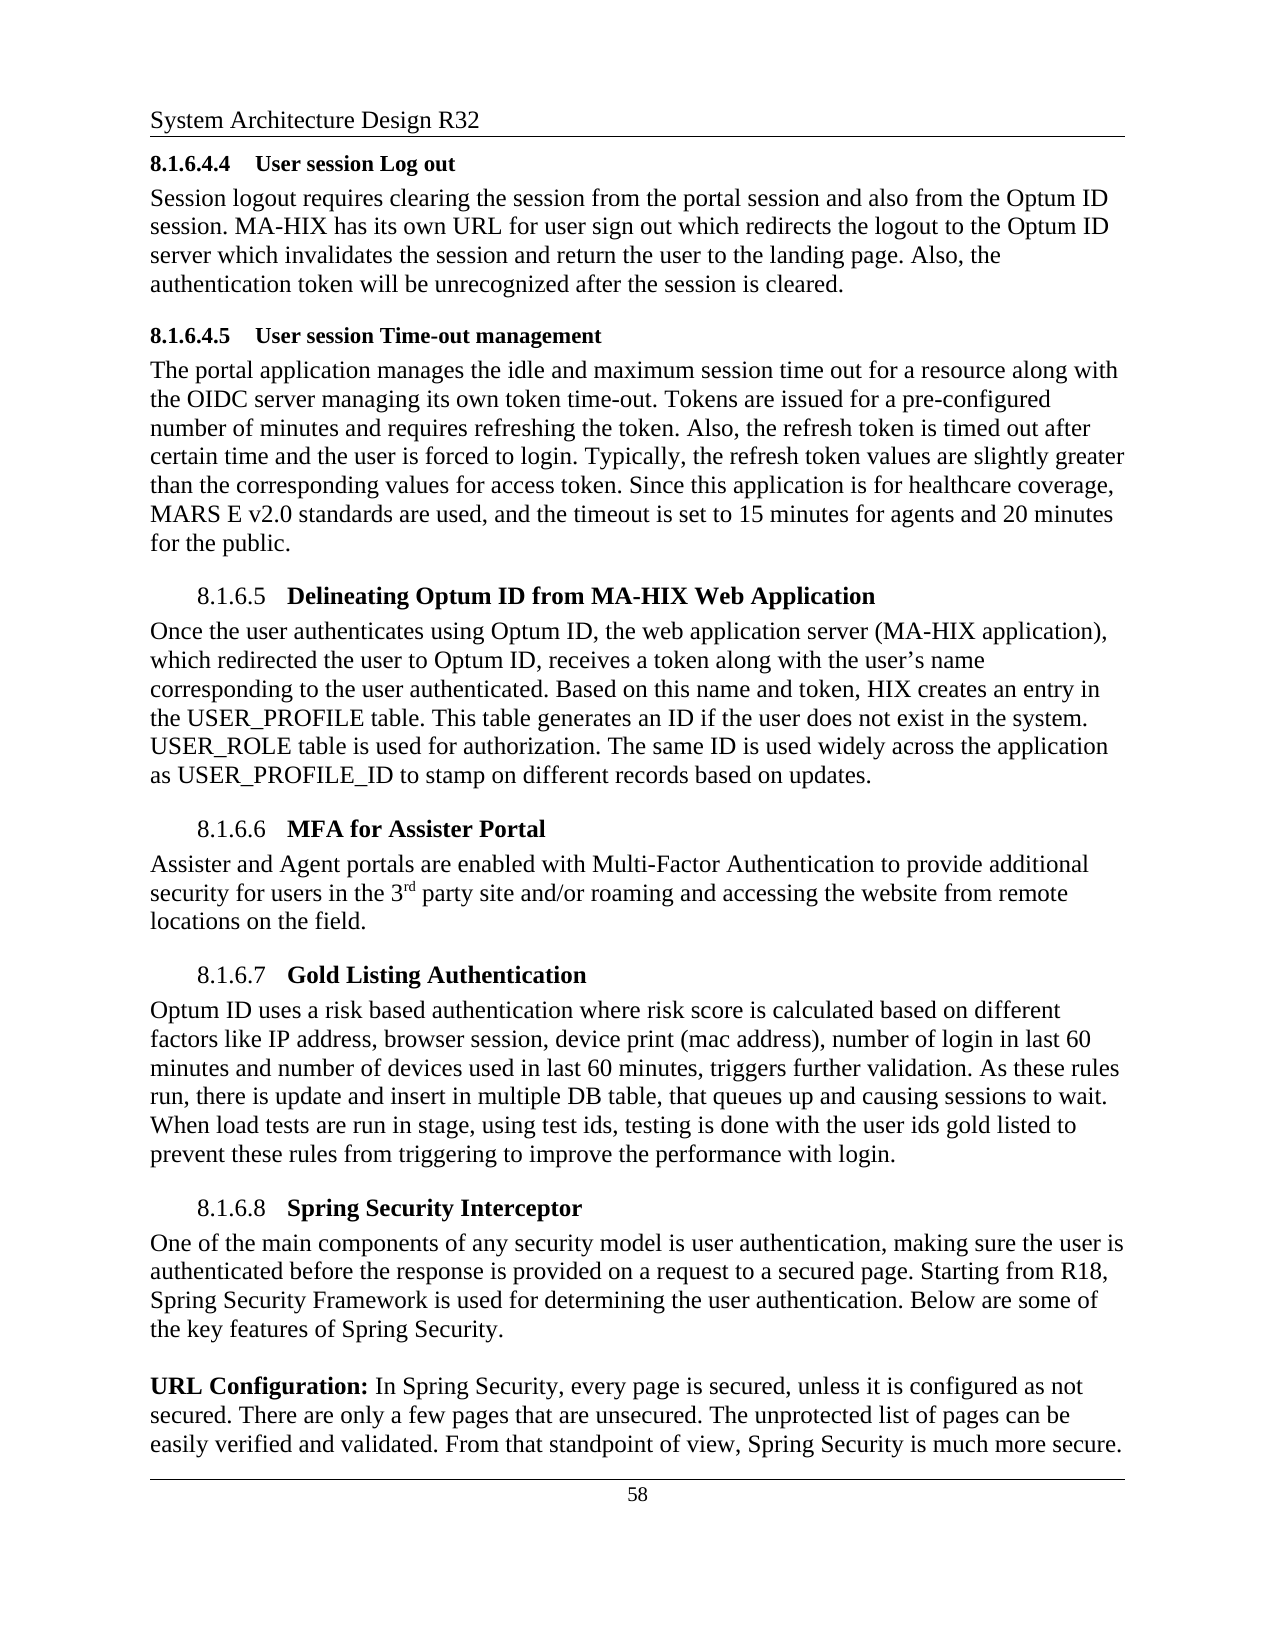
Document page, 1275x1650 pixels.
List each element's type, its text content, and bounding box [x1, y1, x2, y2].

text The portal application manages the idle and maximum session time out for a resource along with the OIDC server managing its own token time-out. Tokens are issued for a pre-configured number of minutes and requires refreshing the token. Also, the refresh token is timed out after certain time and the user is forced to login. Typically, the refresh token values are slightly greater than the corresponding values for access token. Since this application is for healthcare coverage, MARS E v2.0 standards are used, and the timeout is set to 15 minutes for agents and 20 minutes for the public. [150, 355, 1125, 556]
subtitle Spring Security Interceptor [197, 1193, 1125, 1221]
subtitle Gold Listing Authentication [197, 960, 1125, 989]
text Once the user authenticates using Optum ID, the web application server (MA-HIX application), which redirected the user to Optum ID, receives a token along with the user’s name corresponding to the user authenticated. Based on this name and token, HIX creates an entry in the USER_PROFILE table. This table generates an ID if the user does not exist in the system. USER_ROLE table is used for authorization. The same ID is used widely across the application as USER_PROFILE_ID to stamp on different records based on updates. [150, 616, 1125, 789]
text URL Configuration: In Spring Security, every page is secured, unless it is configured as not secured. There are only a few pages that are unsecured. The unprotected list of pages can be easily verified and validated. From that standpoint of view, Spring Security is much more secure. [150, 1371, 1125, 1458]
text Optum ID uses a risk based authentication where risk score is calculated based on different factors like IP address, browser session, device print (mac address), number of login in last 60 minutes and number of devices used in last 60 minutes, triggers further validation. As these rules run, there is update and insert in multiple DB table, that queues up and causing sessions to wait. When load tests are run in stage, using test ids, testing is done with the user ids gold listed to prevent these rules from triggering to improve the performance with login. [150, 995, 1125, 1168]
text Session logout requires clearing the session from the portal session and also from the Optum ID session. MA-HIX has its own URL for user sign out which redirects the logout to the Optum ID server which invalidates the session and return the user to the landing page. Also, the authentication token will be unrecognized after the session is cleared. [150, 183, 1125, 298]
subtitle User session Log out [150, 150, 1125, 176]
subtitle MFA for Assister Portal [197, 814, 1125, 843]
text One of the main components of any security model is user authentication, making sure the user is authenticated before the response is provided on a request to a secured page. Starting from R18, Spring Security Framework is used for determining the user authentication. Below are some of the key features of Spring Security. [150, 1228, 1125, 1343]
subtitle Delineating Optum ID from MA-HIX Web Application [197, 581, 1125, 610]
text Assister and Agent portals are enabled with Multi-Factor Authentication to provide additional security for users in the 3rd party site and/or roaming and accessing the website from remote locations on the field. [150, 849, 1125, 935]
subtitle User session Time-out management [150, 323, 1125, 349]
